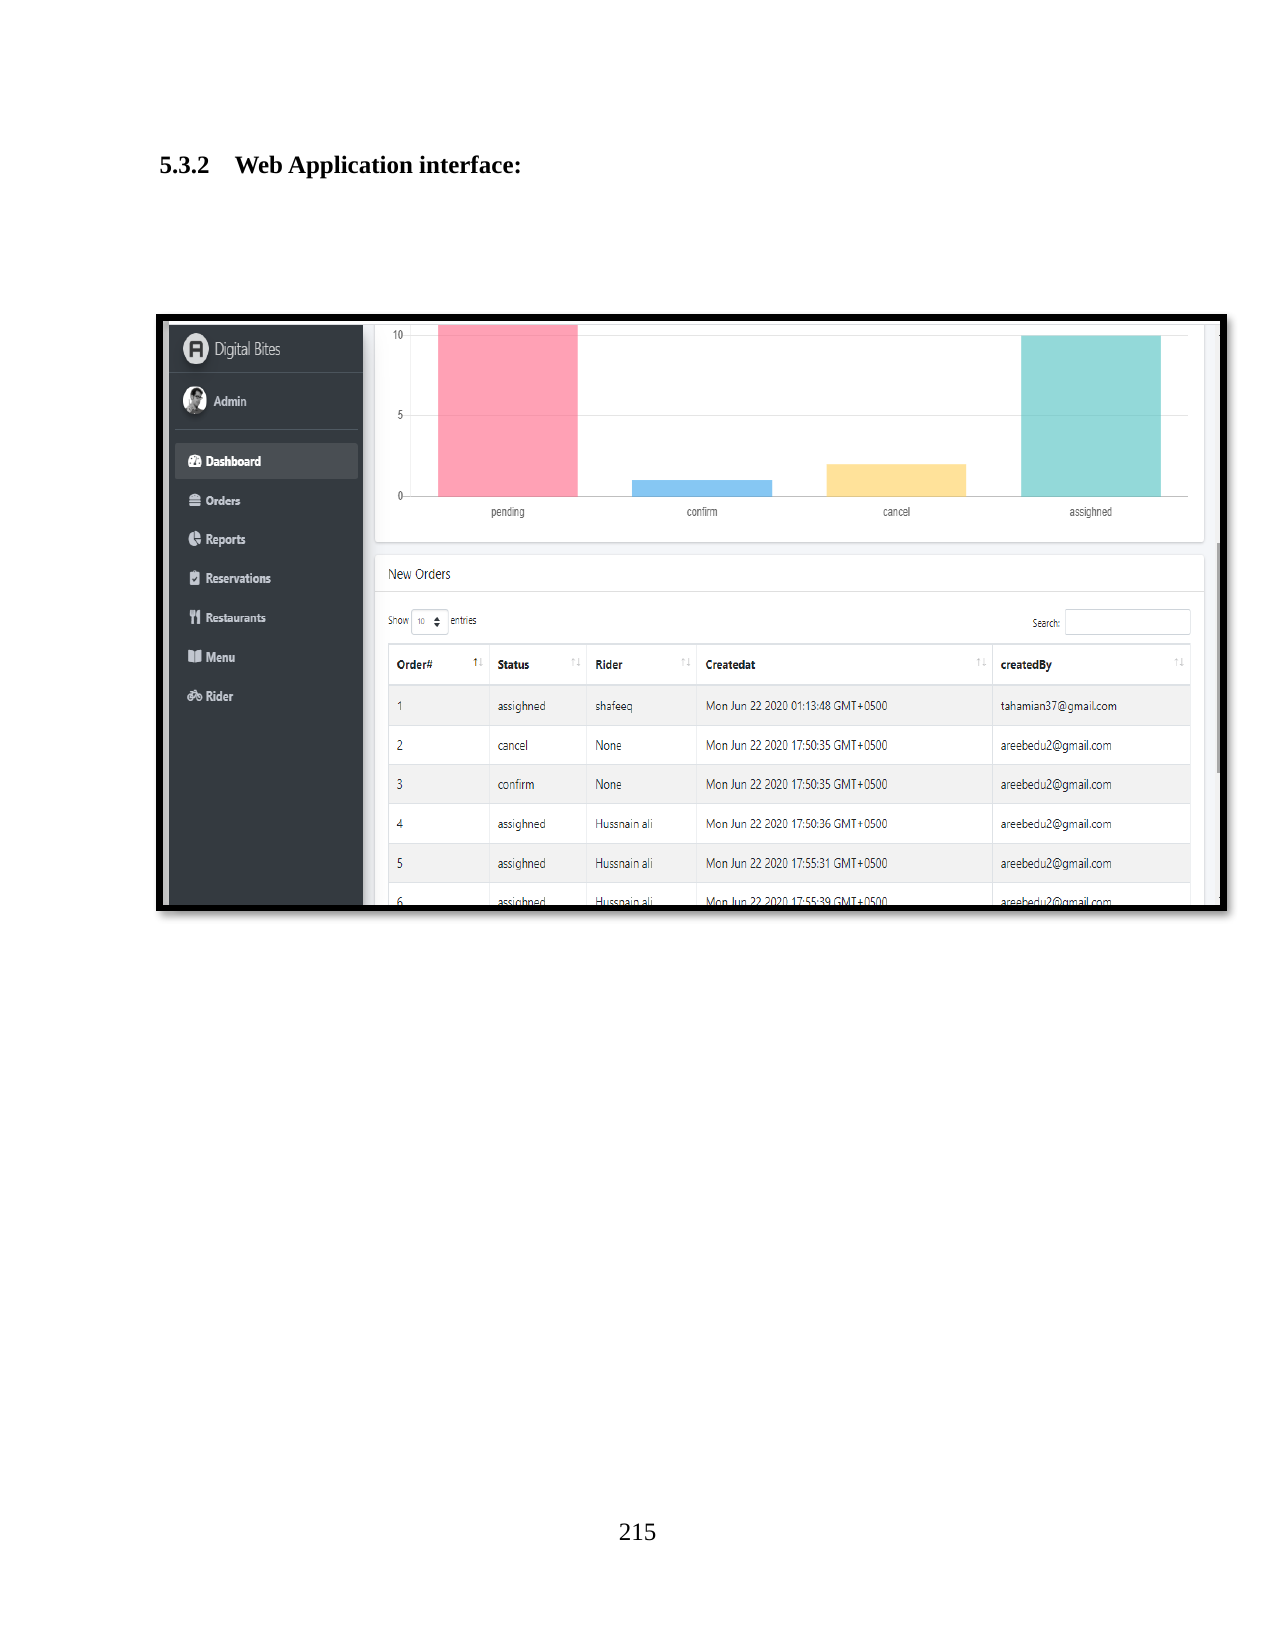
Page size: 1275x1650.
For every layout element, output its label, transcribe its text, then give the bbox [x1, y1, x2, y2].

subtitle Web Application interface: [159, 150, 1125, 179]
picture [169, 321, 1220, 905]
